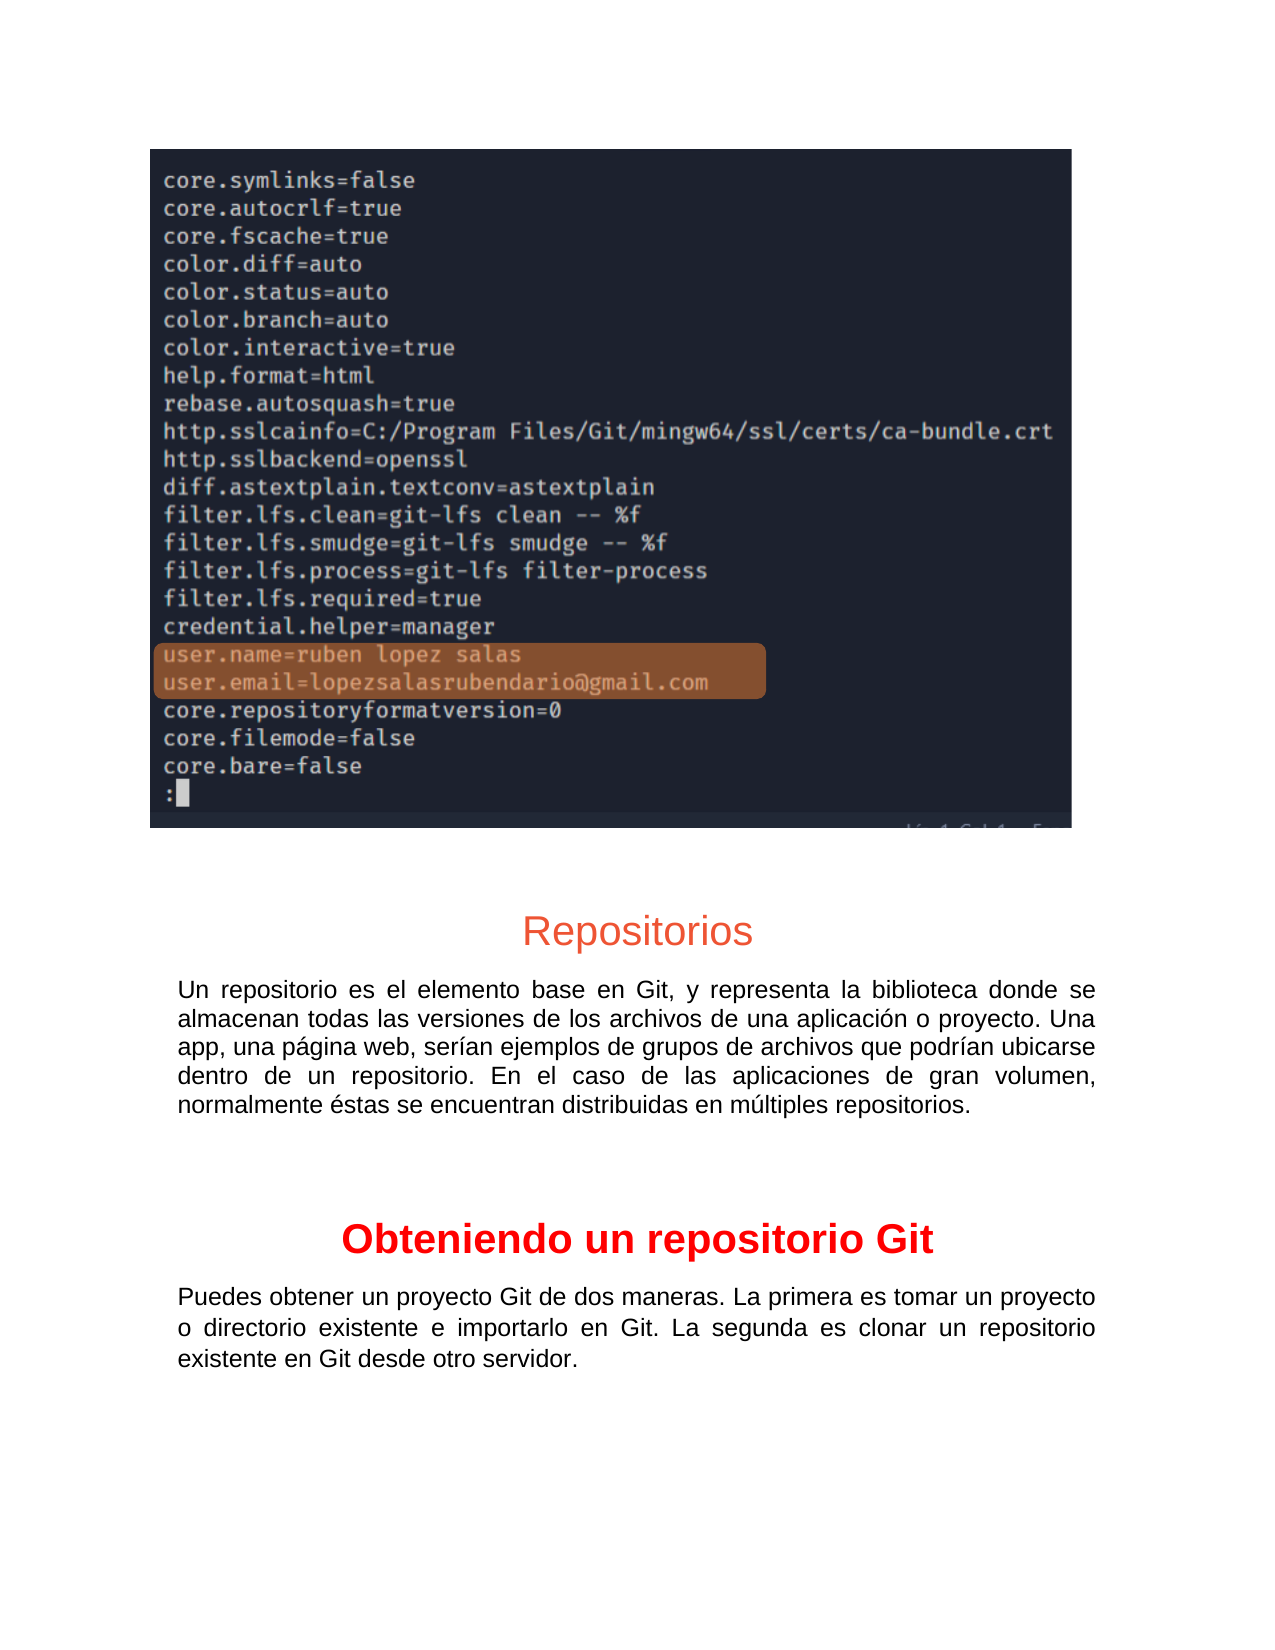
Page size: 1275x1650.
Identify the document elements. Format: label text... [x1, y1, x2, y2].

text Repositorios [177, 906, 1098, 954]
text Obteniendo un repositorio Git [177, 1214, 1098, 1262]
text Un repositorio es el elemento base en Git, y representa la biblioteca donde se almacenan todas las versiones de los archivos de una aplicación o proyecto. Una app, una página web, serían ejemplos de grupos de archivos que podrían ubicarse dentro de un repositorio. En el caso de las aplicaciones de gran volumen, normalmente éstas se encuentran distribuidas en múltiples repositorios. [177, 975, 1098, 1118]
text Puedes obtener un proyecto Git de dos maneras. La primera es tomar un proyecto o directorio existente e importarlo en Git. La segunda es clonar un repositorio existente en Git desde otro servidor. [177, 1282, 1098, 1373]
picture [150, 149, 1072, 828]
